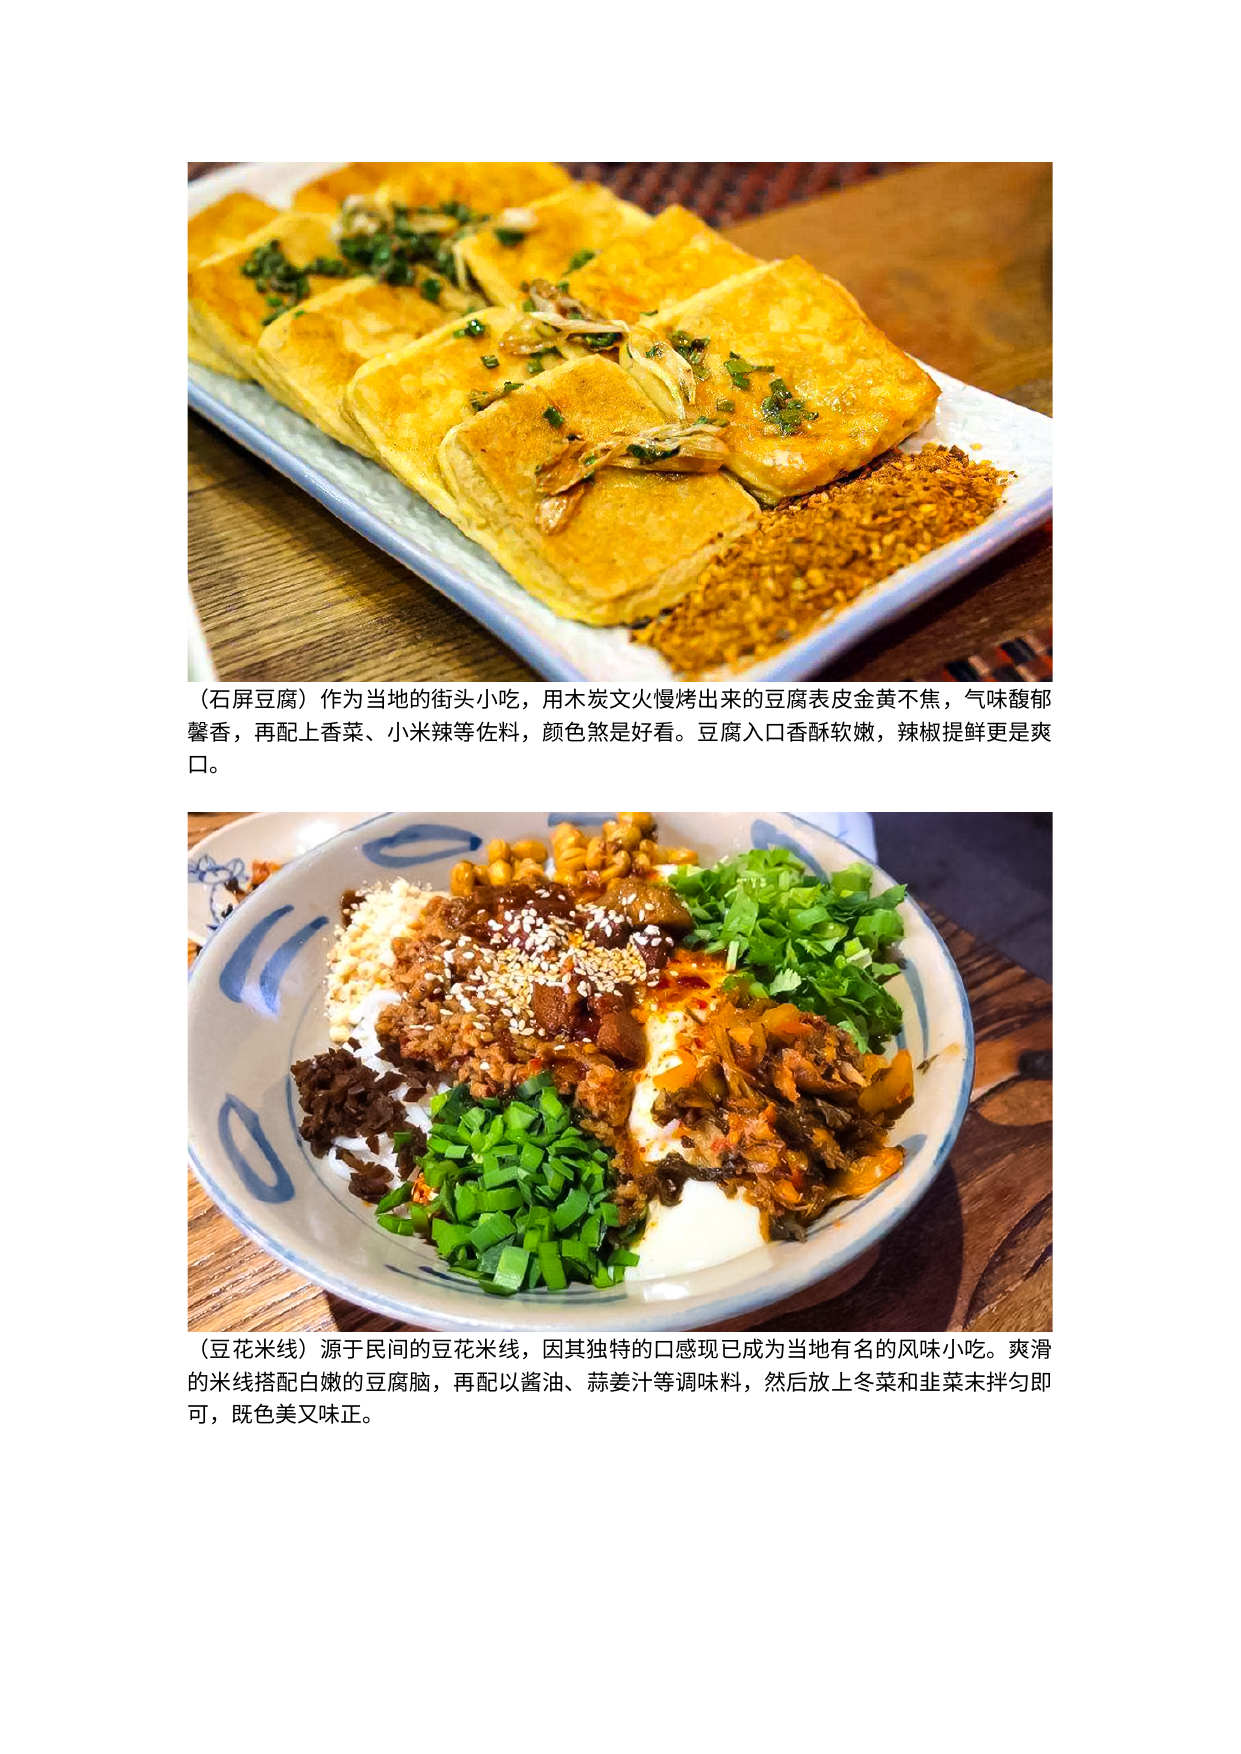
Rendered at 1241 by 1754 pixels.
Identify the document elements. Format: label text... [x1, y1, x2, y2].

picture [187, 812, 1053, 1332]
text （豆花米线）源于民间的豆花米线，因其独特的口感现已成为当地有名的风味小吃。爽滑的米线搭配白嫩的豆腐脑，再配以酱油、蒜姜汁等调味料，然后放上冬菜和韭菜末拌匀即可，既色美又味正。 [187, 1332, 1053, 1429]
text （石屏豆腐）作为当地的街头小吃，用木炭文火慢烤出来的豆腐表皮金黄不焦，气味馥郁馨香，再配上香菜、小米辣等佐料，颜色煞是好看。豆腐入口香酥软嫩，辣椒提鲜更是爽口。 [187, 682, 1053, 779]
picture [187, 162, 1053, 682]
